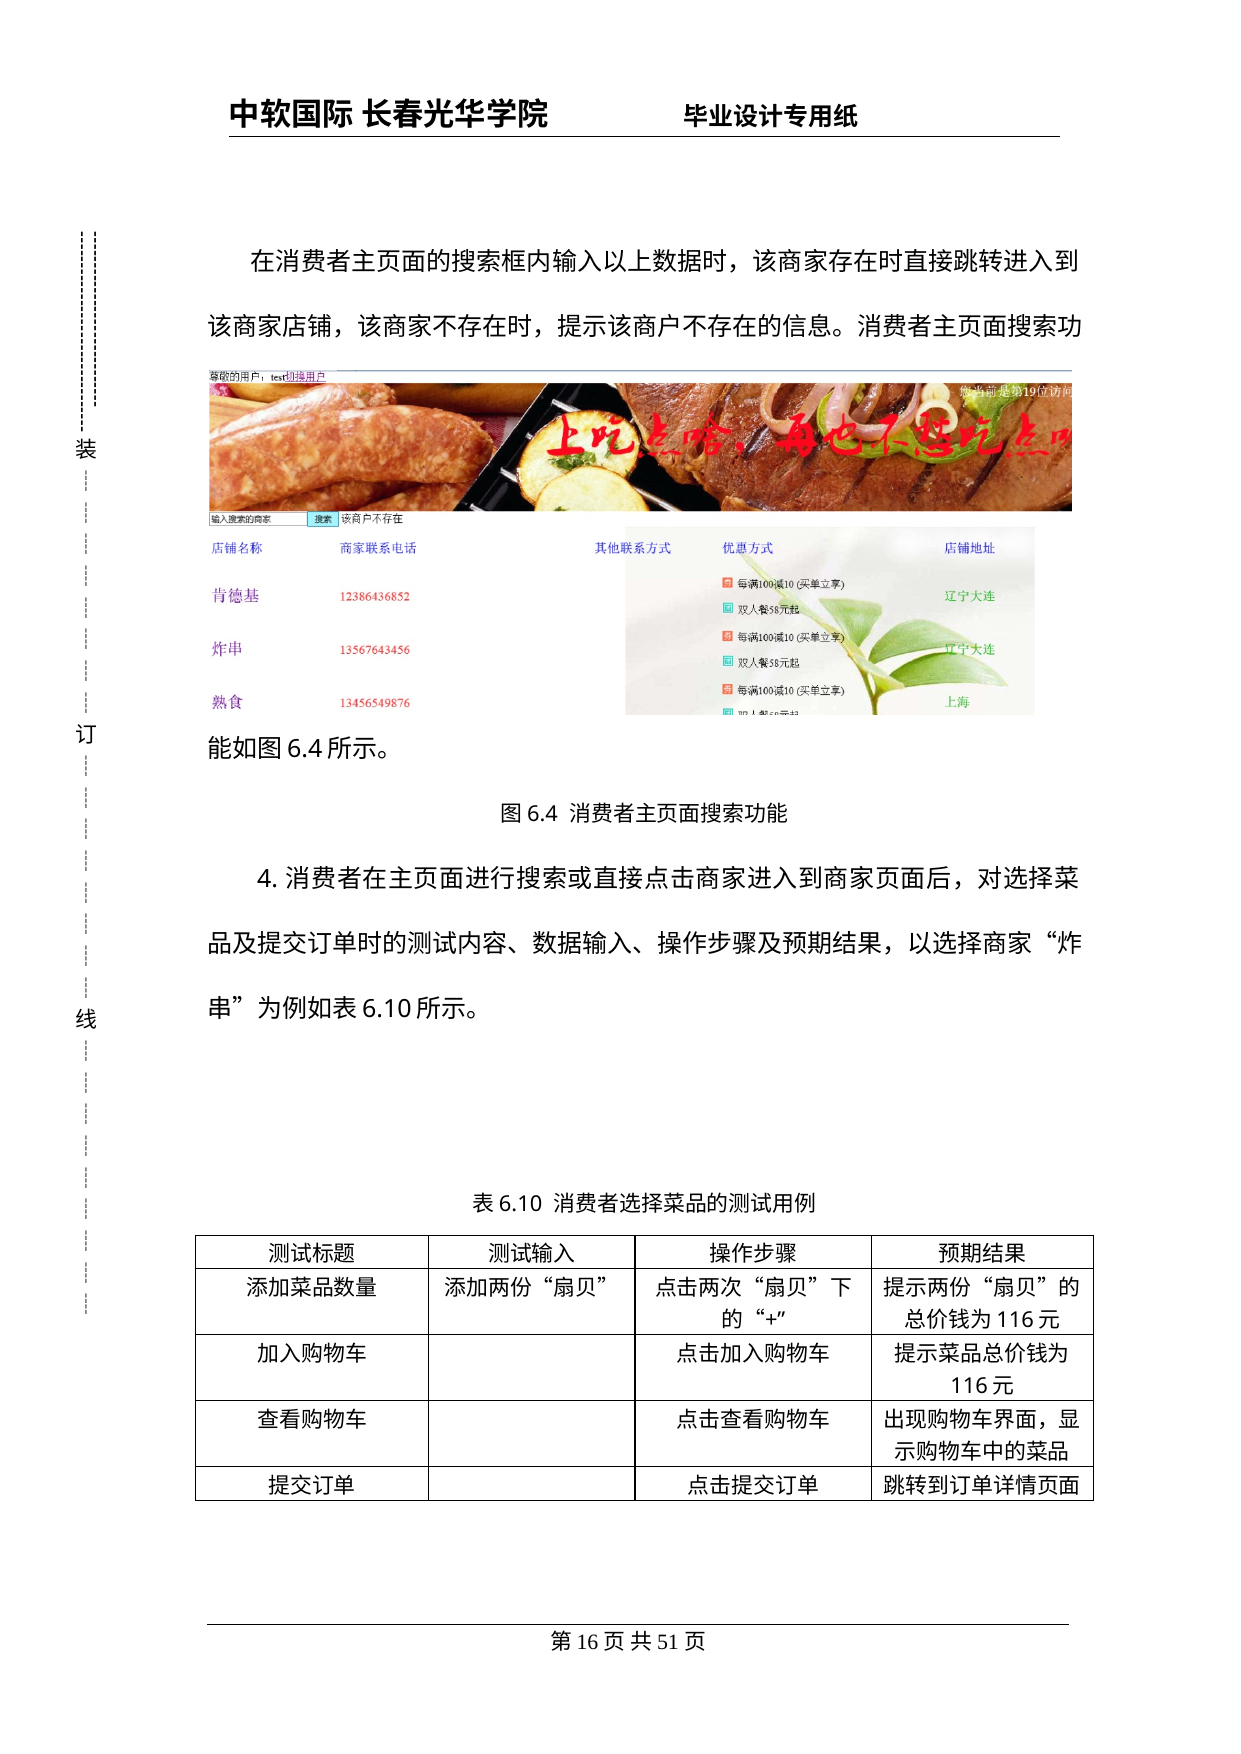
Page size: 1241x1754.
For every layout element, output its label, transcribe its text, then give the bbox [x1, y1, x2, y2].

table_cell 提示菜品总价钱为116元 [872, 1335, 1093, 1400]
table_cell 点击查看购物车 [636, 1401, 871, 1466]
table_header 操作步骤 [636, 1236, 871, 1268]
table_cell 添加两份“扇贝” [429, 1269, 634, 1334]
text 表6.10 消费者选择菜品的测试用例 [207, 1186, 1082, 1218]
table_cell 加入购物车 [196, 1335, 428, 1400]
table_cell [429, 1401, 634, 1466]
table_cell 出现购物车界面，显示购物车中的菜品 [872, 1401, 1093, 1466]
table_cell 点击两次“扇贝”下的“+” [636, 1269, 871, 1334]
table_cell 提交订单 [196, 1467, 428, 1500]
table_cell 提示两份“扇贝”的总价钱为116元 [872, 1269, 1093, 1334]
table_cell 点击加入购物车 [636, 1335, 871, 1400]
table_header 预期结果 [872, 1236, 1093, 1268]
table_cell [429, 1467, 634, 1500]
table_cell 跳转到订单详情页面 [872, 1467, 1093, 1500]
table_cell 查看购物车 [196, 1401, 428, 1466]
text 4. 消费者在主页面进行搜索或直接点击商家进入到商家页面后，对选择菜品及提交订单时的测试内容、数据输入、操作步骤及预期结果，以选择商家“炸串”为例如表6.10所示。 [207, 844, 1082, 1039]
picture [209, 370, 1072, 715]
table_cell 点击提交订单 [636, 1467, 871, 1500]
table_cell 添加菜品数量 [196, 1269, 428, 1334]
table_cell [429, 1335, 634, 1400]
table_header 测试输入 [429, 1236, 634, 1268]
text 图6.4 消费者主页面搜索功能 [207, 796, 1082, 828]
table_header 测试标题 [196, 1236, 428, 1268]
